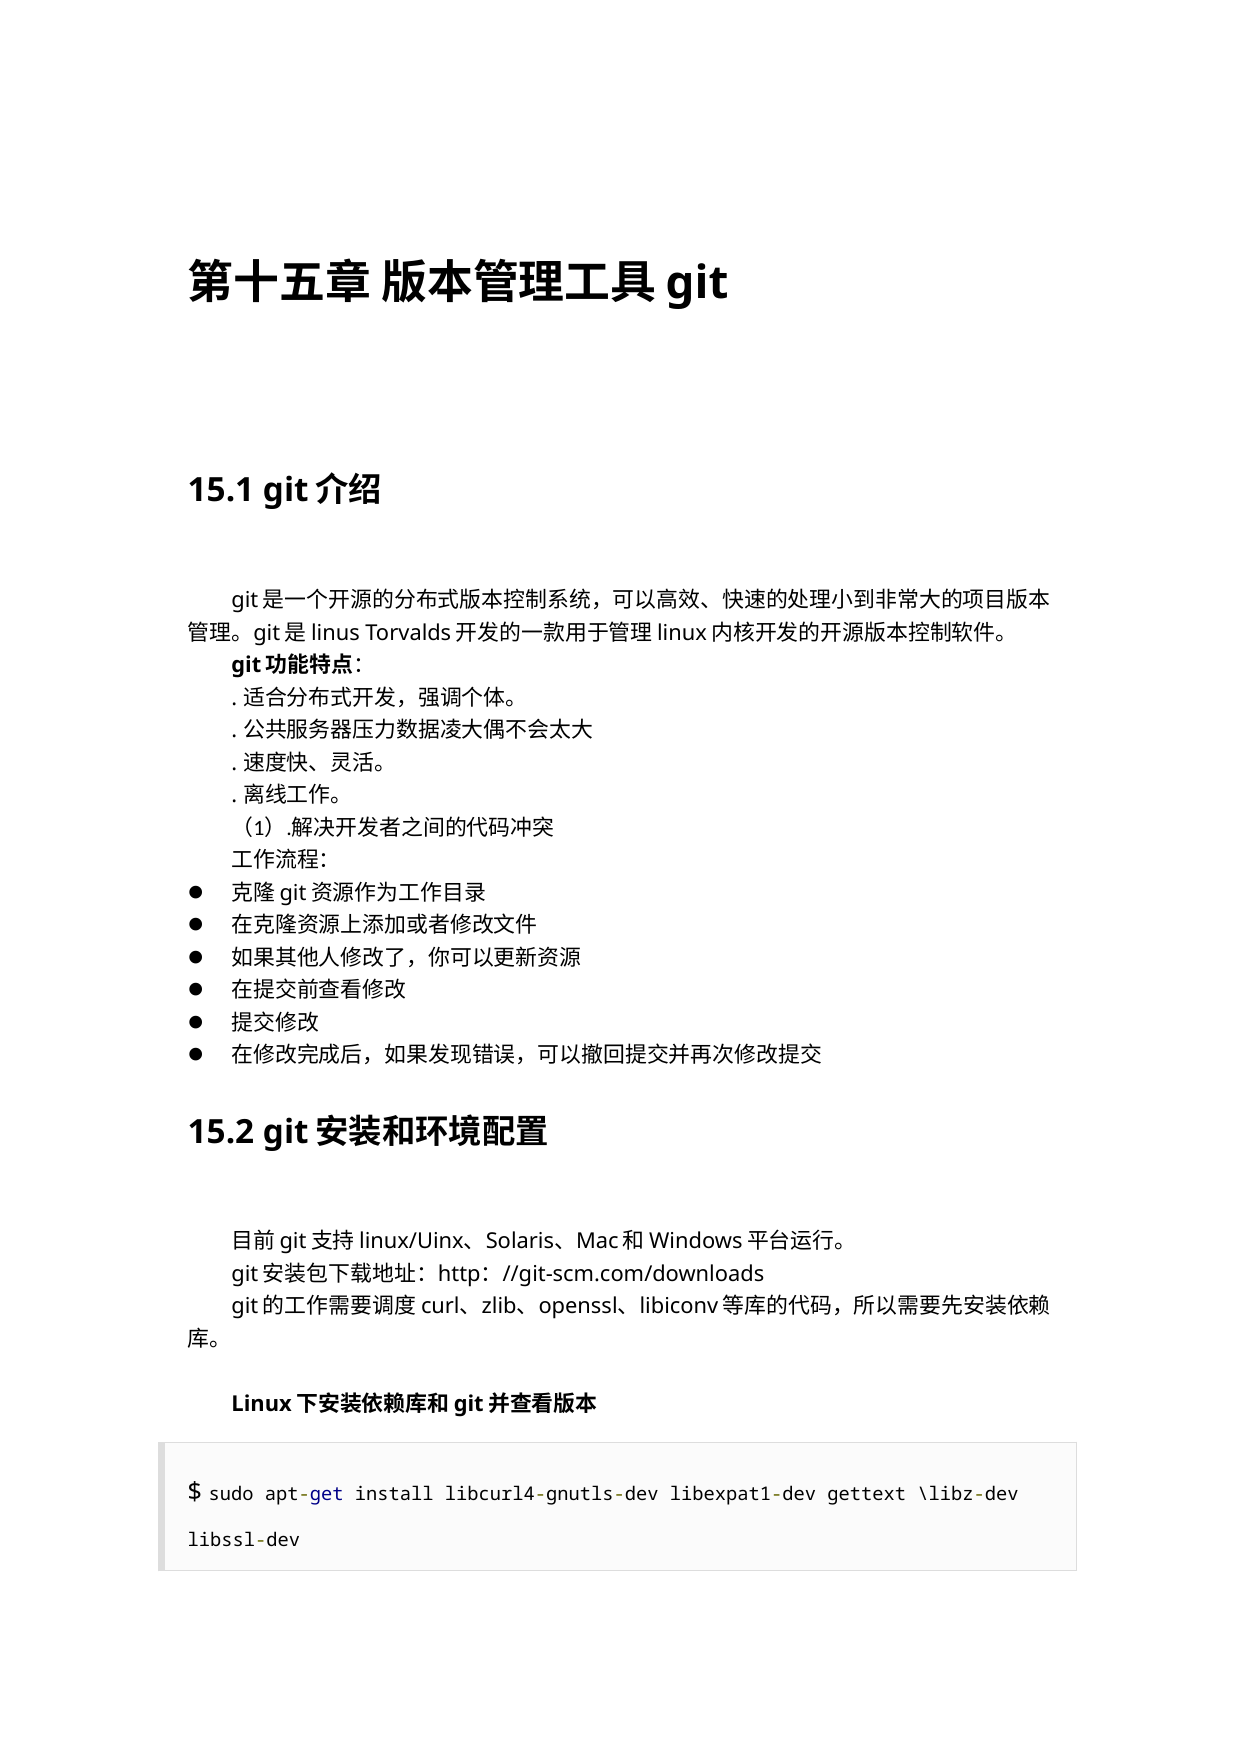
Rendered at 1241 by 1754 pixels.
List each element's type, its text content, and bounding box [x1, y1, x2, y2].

list 目前git支持linux/Uinx、Solaris、Mac和Windows平台运行。 [187, 1223, 1053, 1256]
list 在修改完成后，如果发现错误，可以撤回提交并再次修改提交 [187, 1037, 1053, 1069]
subtitle 15.1 git介绍 [187, 455, 1053, 520]
list git功能特点： [187, 647, 1053, 679]
list 工作流程： [187, 842, 1053, 874]
list 提交修改 [187, 1004, 1053, 1037]
subtitle 第十五章 版本管理工具git [187, 230, 1053, 327]
list git安装包下载地址：http：//git-scm.com/downloads [187, 1256, 1053, 1288]
list .解决开发者之间的代码冲突 [187, 809, 1053, 842]
list 克隆git资源作为工作目录 [187, 874, 1053, 907]
list 在克隆资源上添加或者修改文件 [187, 907, 1053, 939]
list 在提交前查看修改 [187, 972, 1053, 1004]
list git是一个开源的分布式版本控制系统，可以高效、快速的处理小到非常大的项目版本管理。git是linus Torvalds开发的一款用于管理linux内核开发的开源版本控制软件。 [187, 582, 1053, 647]
list . 离线工作。 [187, 777, 1053, 809]
list Linux下安装依赖库和git并查看版本 [187, 1386, 1053, 1418]
list 如果其他人修改了，你可以更新资源 [187, 939, 1053, 972]
text $ sudo apt-get install libcurl4-gnutls-dev libexpat1-dev gettext \libz-dev libssl-dev [165, 1443, 1076, 1570]
subtitle 15.2 git安装和环境配置 [187, 1096, 1053, 1161]
list git的工作需要调度curl、zlib、openssl、libiconv等库的代码，所以需要先安装依赖库。 [187, 1288, 1053, 1353]
list . 适合分布式开发，强调个体。 [187, 679, 1053, 712]
list . 公共服务器压力数据凌大偶不会太大 [187, 712, 1053, 744]
list . 速度快、灵活。 [187, 744, 1053, 777]
